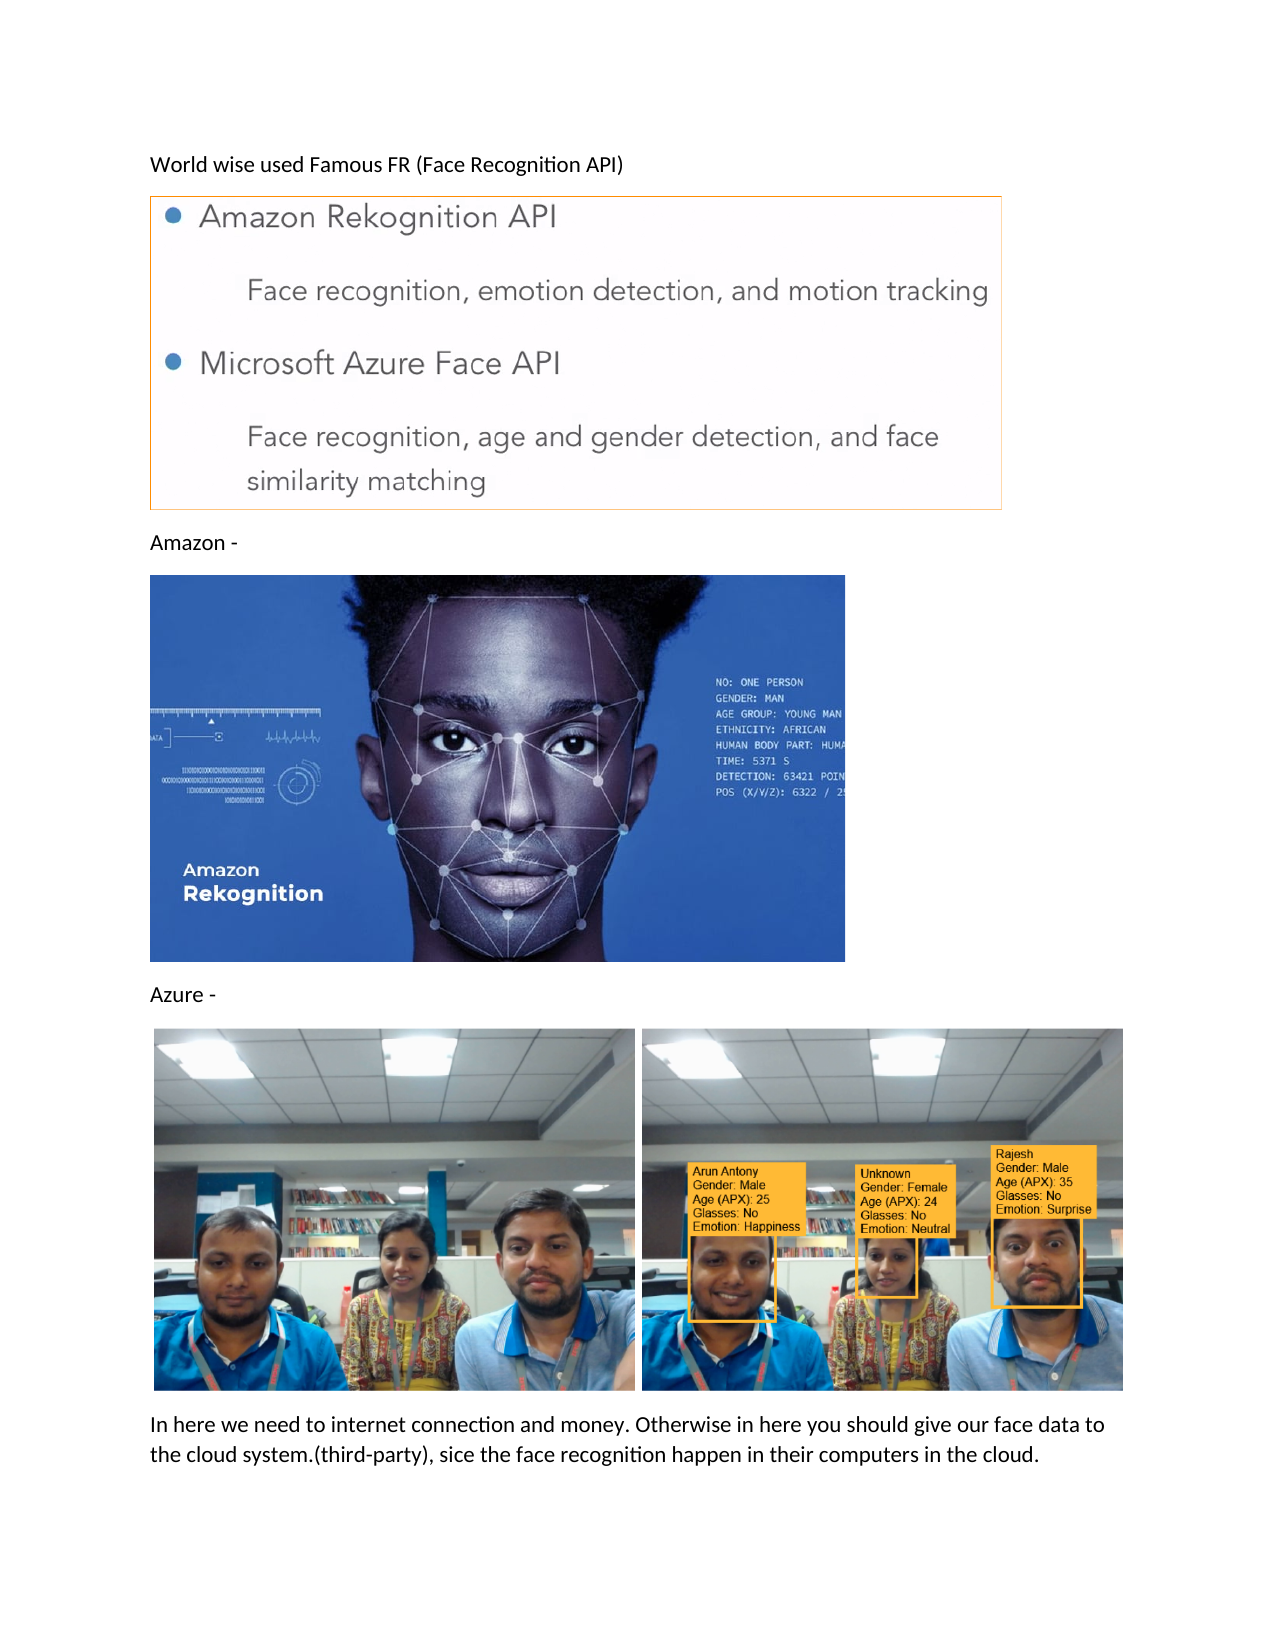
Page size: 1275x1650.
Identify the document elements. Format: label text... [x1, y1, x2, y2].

text World wise used Famous FR (Face Recognition API) [150, 150, 1125, 178]
picture [150, 1026, 1125, 1392]
picture [150, 196, 1002, 510]
text Azure - [150, 980, 1125, 1008]
text Amazon - [150, 528, 1125, 556]
text In here we need to internet connection and money. Otherwise in here you should give our face data to the cloud system.(third-party), sice the face recognition happen in their computers in the cloud. [150, 1410, 1125, 1468]
picture [150, 575, 846, 962]
